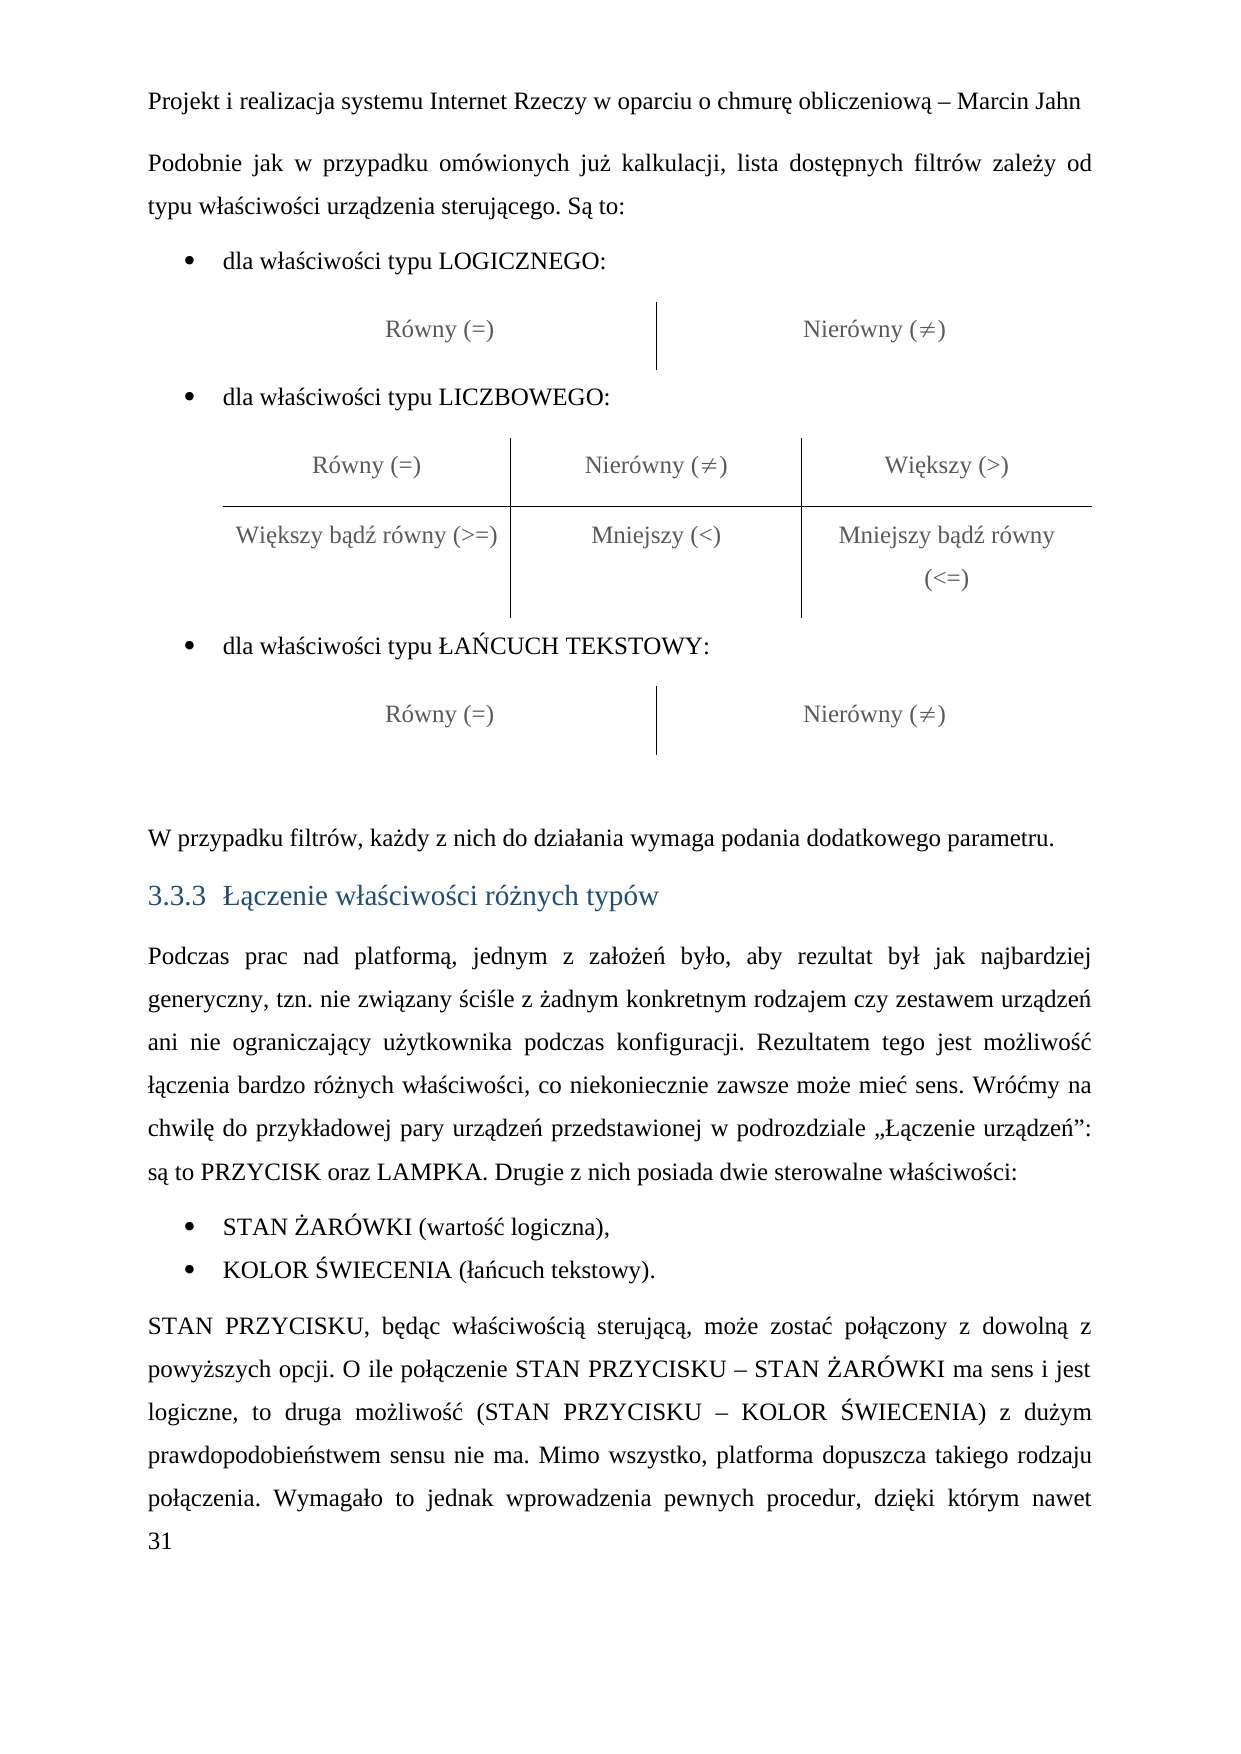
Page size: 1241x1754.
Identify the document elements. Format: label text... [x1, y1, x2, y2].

table_cell Większy bądź równy (>=) [223, 507, 510, 618]
text Podobnie jak w przypadku omówionych już kalkulacji, lista dostępnych filtrów zależy od typu właściwości urządzenia sterującego. Są to: [148, 148, 1093, 219]
table_header Równy (=) [223, 302, 656, 370]
text W przypadku filtrów, każdy z nich do działania wymaga podania dodatkowego parametru. [148, 823, 1093, 851]
subtitle Łączenie właściwości różnych typów [148, 878, 1093, 912]
list STAN ŻARÓWKI (wartość logiczna), [185, 1212, 1093, 1241]
table_cell Mniejszy (<) [511, 507, 801, 618]
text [148, 1311, 1093, 1512]
list KOLOR ŚWIECENIA (łańcuch tekstowy). [185, 1255, 1093, 1284]
table_header Równy (=) [223, 686, 656, 754]
text Podczas prac nad platformą, jednym z założeń było, aby rezultat był jak najbardziej generyczny, tzn. nie związany ściśle z żadnym konkretnym rodzajem czy zestawem urządzeń ani nie ograniczający użytkownika podczas konfiguracji. Rezultatem tego jest możliwość łączenia bardzo różnych właściwości, co niekoniecznie zawsze może mieć sens. Wróćmy na chwilę do przykładowej pary urządzeń przedstawionej w podrozdziale „Łączenie urządzeń”: są to PRZYCISK oraz LAMPKA. Drugie z nich posiada dwie sterowalne właściwości: [148, 941, 1093, 1185]
table_header Równy (=) [223, 438, 510, 506]
table_header Większy (>) [802, 438, 1092, 506]
list dla właściwości typu LOGICZNEGO: [185, 246, 1093, 275]
list dla właściwości typu ŁAŃCUCH TEKSTOWY: [185, 631, 1093, 659]
table_header Nierówny () [657, 686, 1093, 754]
table_header Nierówny () [511, 438, 801, 506]
table_cell Mniejszy bądź równy (<=) [802, 507, 1092, 618]
list dla właściwości typu LICZBOWEGO: [185, 382, 1093, 411]
table_header Nierówny () [657, 302, 1093, 370]
